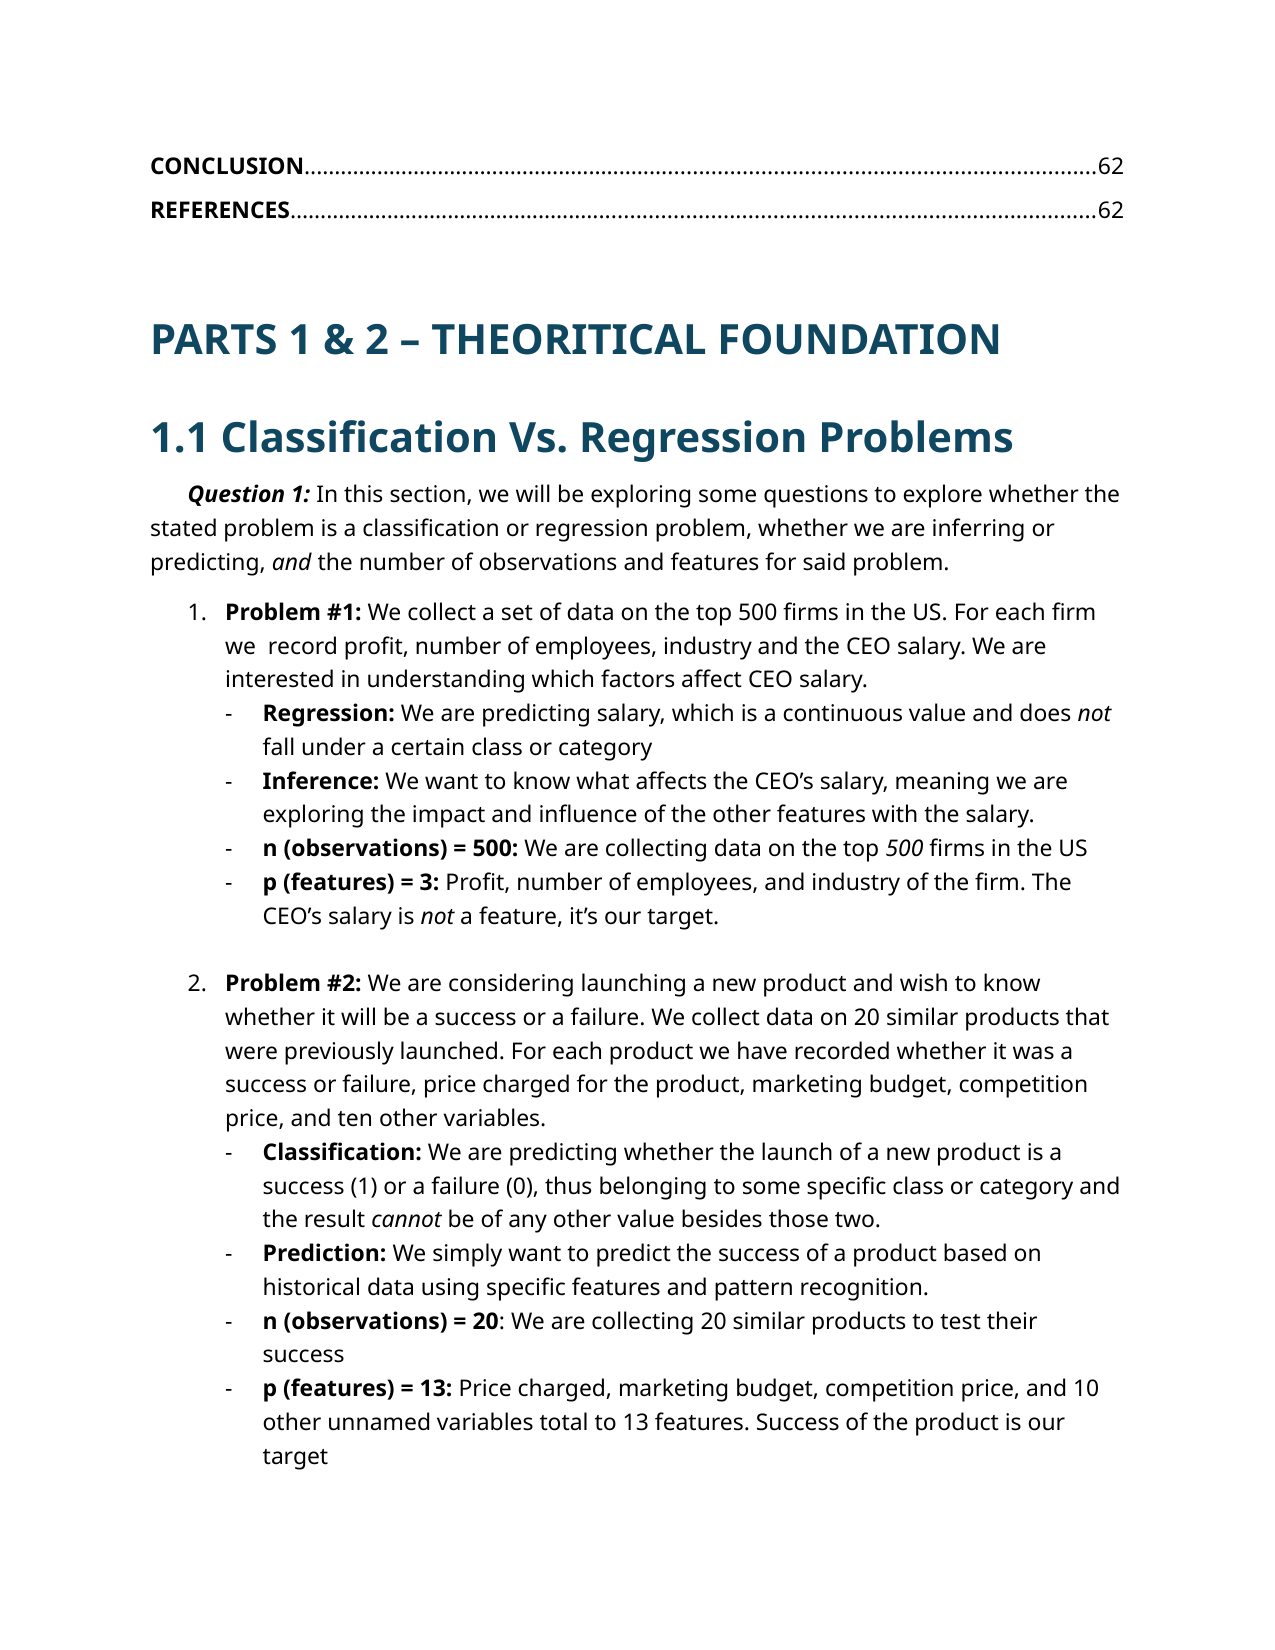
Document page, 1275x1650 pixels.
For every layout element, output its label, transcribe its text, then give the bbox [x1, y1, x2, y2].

text Question 1: In this section, we will be exploring some questions to explore whether the stated problem is a classification or regression problem, whether we are inferring or predicting, and the number of observations and features for said problem. [150, 478, 1125, 577]
subtitle 1.1 Classification Vs. Regression Problems [150, 408, 1125, 465]
list p (features) = 13: Price charged, marketing budget, competition price, and 10 other unnamed variables total to 13 features. Success of the product is our target [225, 1372, 1125, 1471]
list Problem #2: We are considering launching a new product and wish to know whether it will be a success or a failure. We collect data on 20 similar products that were previously launched. For each product we have recorded whether it was a success or failure, price charged for the product, marketing budget, competition price, and ten other variables. [187, 967, 1125, 1133]
list Inference: We want to know what affects the CEO’s salary, meaning we are exploring the impact and influence of the other features with the salary. [225, 764, 1125, 829]
list Problem #1: We collect a set of data on the top 500 firms in the US. For each firm we record profit, number of employees, industry and the CEO salary. We are interested in understanding which factors affect CEO salary. [187, 596, 1125, 694]
list p (features) = 3: Profit, number of employees, and industry of the firm. The CEO’s salary is not a feature, it’s our target. [225, 866, 1125, 931]
subtitle PARTS 1 & 2 – THEORITICAL FOUNDATION [150, 309, 1125, 366]
list n (observations) = 500: We are collecting data on the top 500 firms in the US [225, 832, 1125, 863]
list Prediction: We simply want to predict the success of a product based on historical data using specific features and pattern recognition. [225, 1237, 1125, 1302]
list Regression: We are predicting salary, which is a continuous value and does not fall under a certain class or category [225, 697, 1125, 762]
list Classification: We are predicting whether the launch of a new product is a success (1) or a failure (0), thus belonging to some specific class or category and the result cannot be of any other value besides those two. [225, 1136, 1125, 1234]
list n (observations) = 20: We are collecting 20 similar products to test their success [225, 1304, 1125, 1369]
